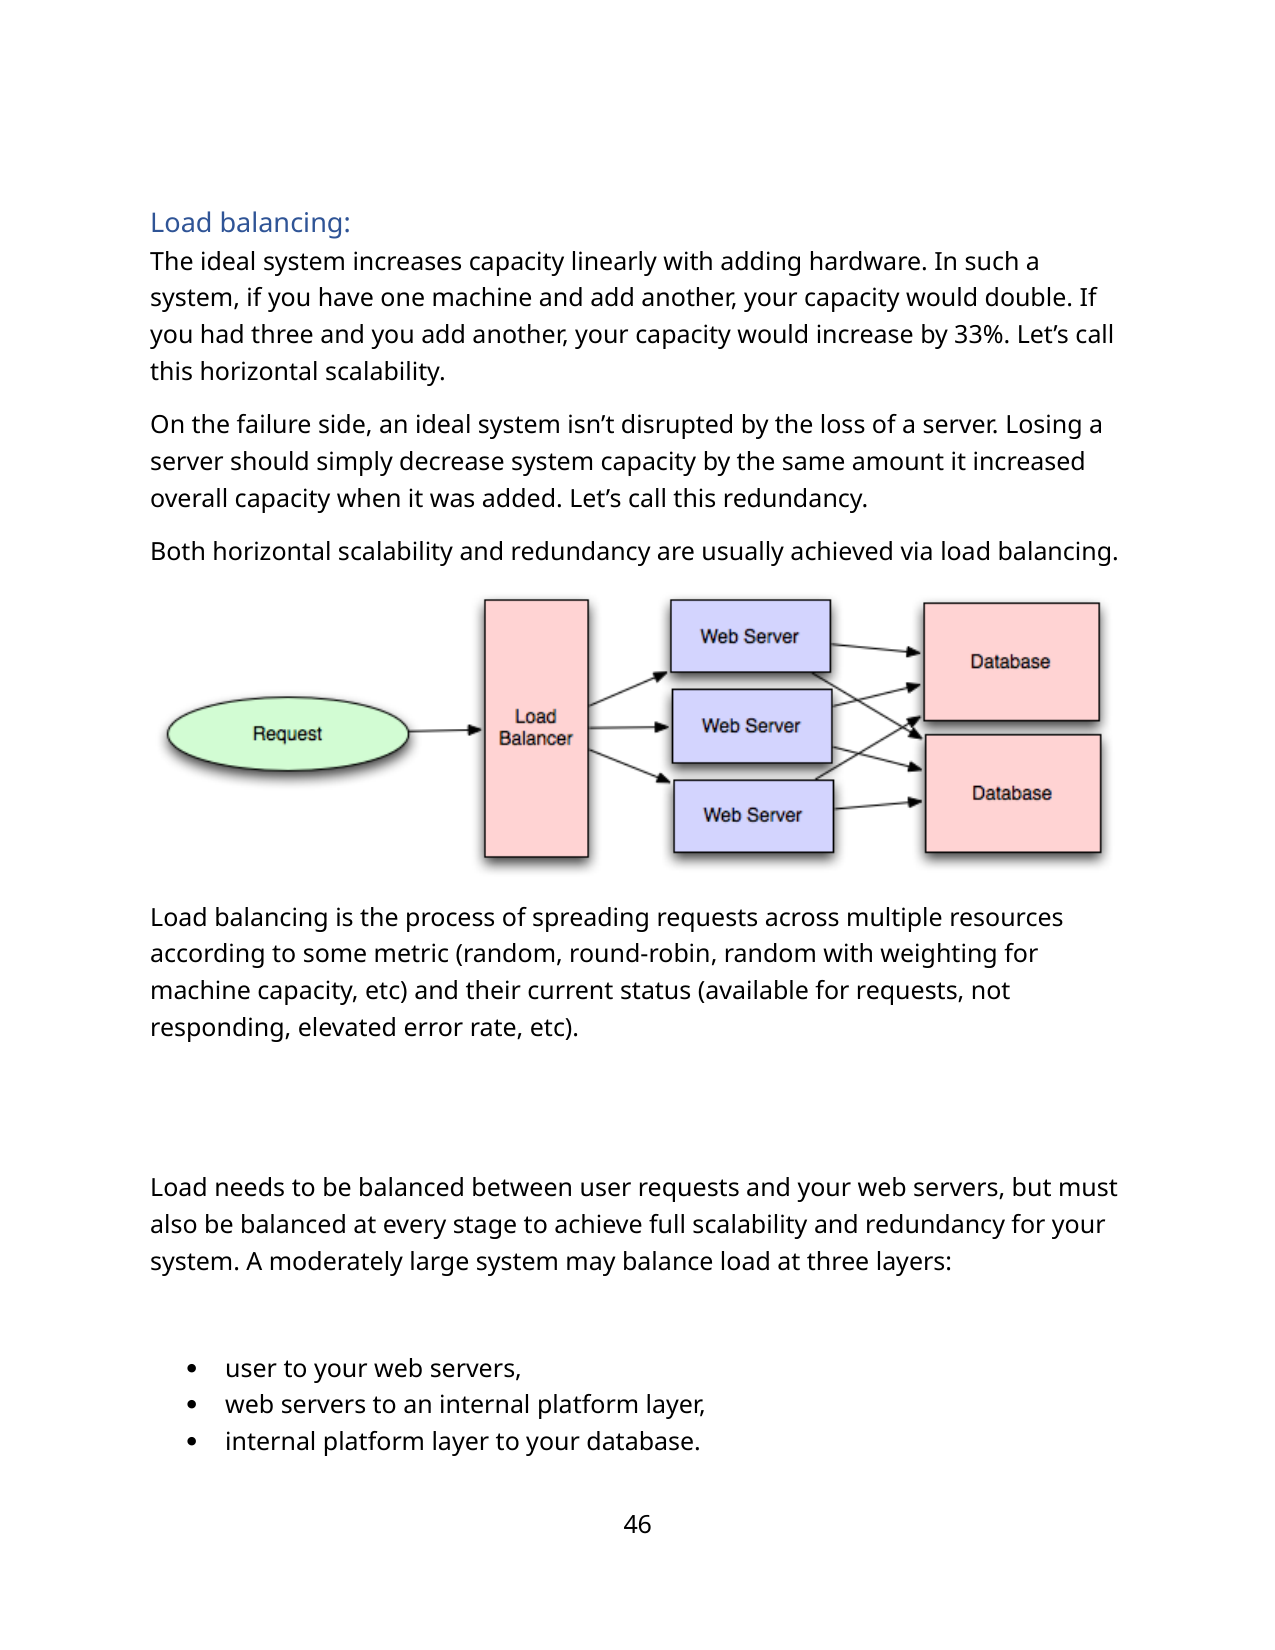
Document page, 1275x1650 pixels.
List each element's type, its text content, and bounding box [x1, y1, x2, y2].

text Load needs to be balanced between user requests and your web servers, but must also be balanced at every stage to achieve full scalability and redundancy for your system. A moderately large system may balance load at three layers: [150, 1170, 1125, 1277]
subtitle Load balancing: [150, 203, 1125, 240]
list user to your web servers, [187, 1350, 1125, 1384]
list internal platform layer to your database. [187, 1424, 1125, 1458]
picture [150, 587, 1119, 880]
text On the failure side, an ideal system isn’t disrupted by the loss of a server. Losing a server should simply decrease system capacity by the same amount it increased overall capacity when it was added. Let’s call this redundancy. [150, 407, 1125, 514]
text Load balancing is the process of spreading requests across multiple resources according to some metric (random, round-robin, random with weighting for machine capacity, etc) and their current status (available for requests, not responding, elevated error rate, etc). [150, 899, 1125, 1044]
text The ideal system increases capacity linearly with adding hardware. In such a system, if you have one machine and add another, your capacity would double. If you had three and you add another, your capacity would increase by 33%. Let’s call this horizontal scalability. [150, 243, 1125, 388]
text Both horizontal scalability and redundancy are usually achieved via load balancing. [150, 534, 1125, 568]
list web servers to an internal platform layer, [187, 1387, 1125, 1421]
